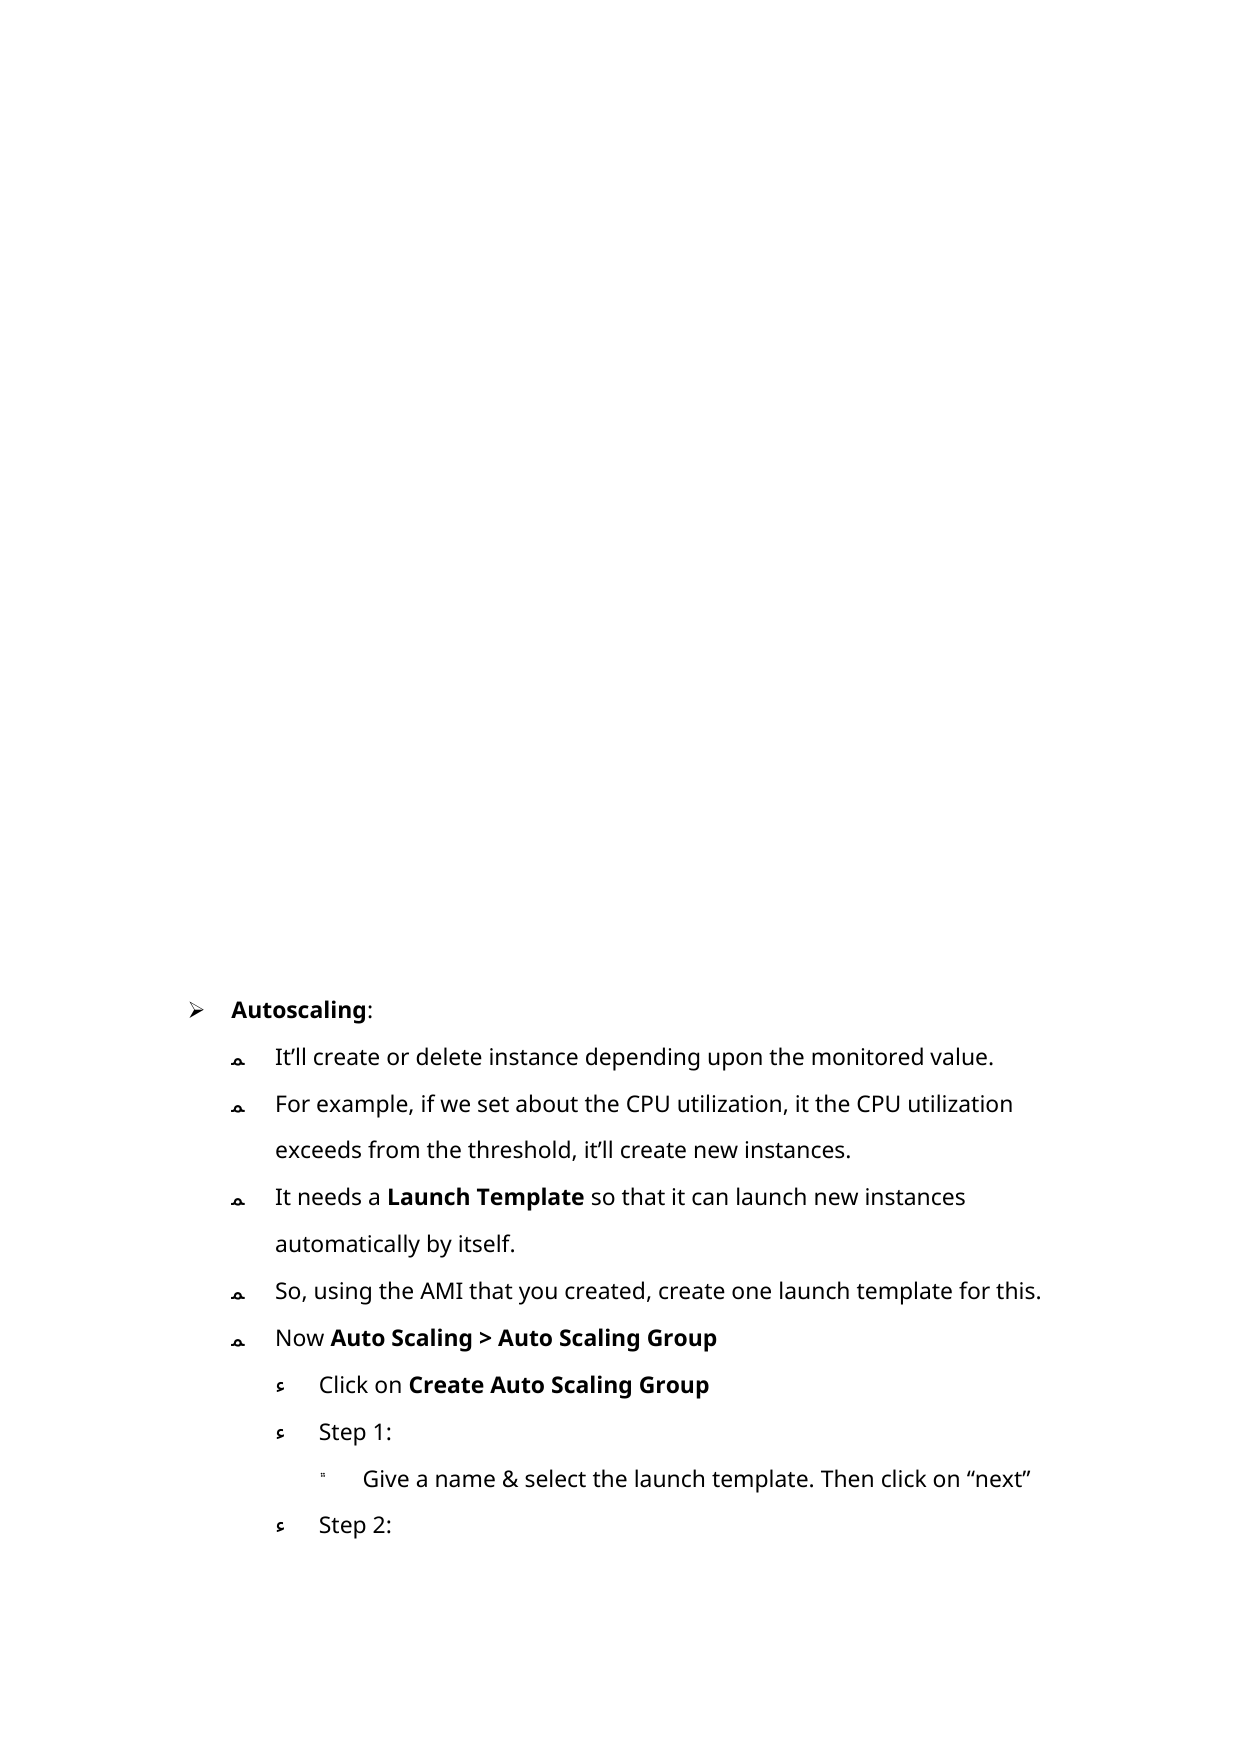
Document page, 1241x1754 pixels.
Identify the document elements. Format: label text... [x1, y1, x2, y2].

list It needs a Launch Template so that it can launch new instances automatically by itself. [231, 1181, 1053, 1259]
list Now Auto Scaling > Auto Scaling Group [231, 1322, 1053, 1353]
list Step 1: [275, 1416, 1053, 1447]
list Give a name & select the launch template. Then click on “next” [319, 1462, 1053, 1494]
list Autoscaling: [187, 994, 1053, 1025]
list Click on Create Auto Scaling Group [275, 1369, 1053, 1400]
list For example, if we set about the CPU utilization, it the CPU utilization exceeds from the threshold, it’ll create new instances. [231, 1087, 1053, 1166]
list So, using the AMI that you created, create one launch template for this. [231, 1275, 1053, 1306]
list It’ll create or delete instance depending upon the monitored value. [231, 1041, 1053, 1072]
list Step 2: [275, 1509, 1053, 1541]
